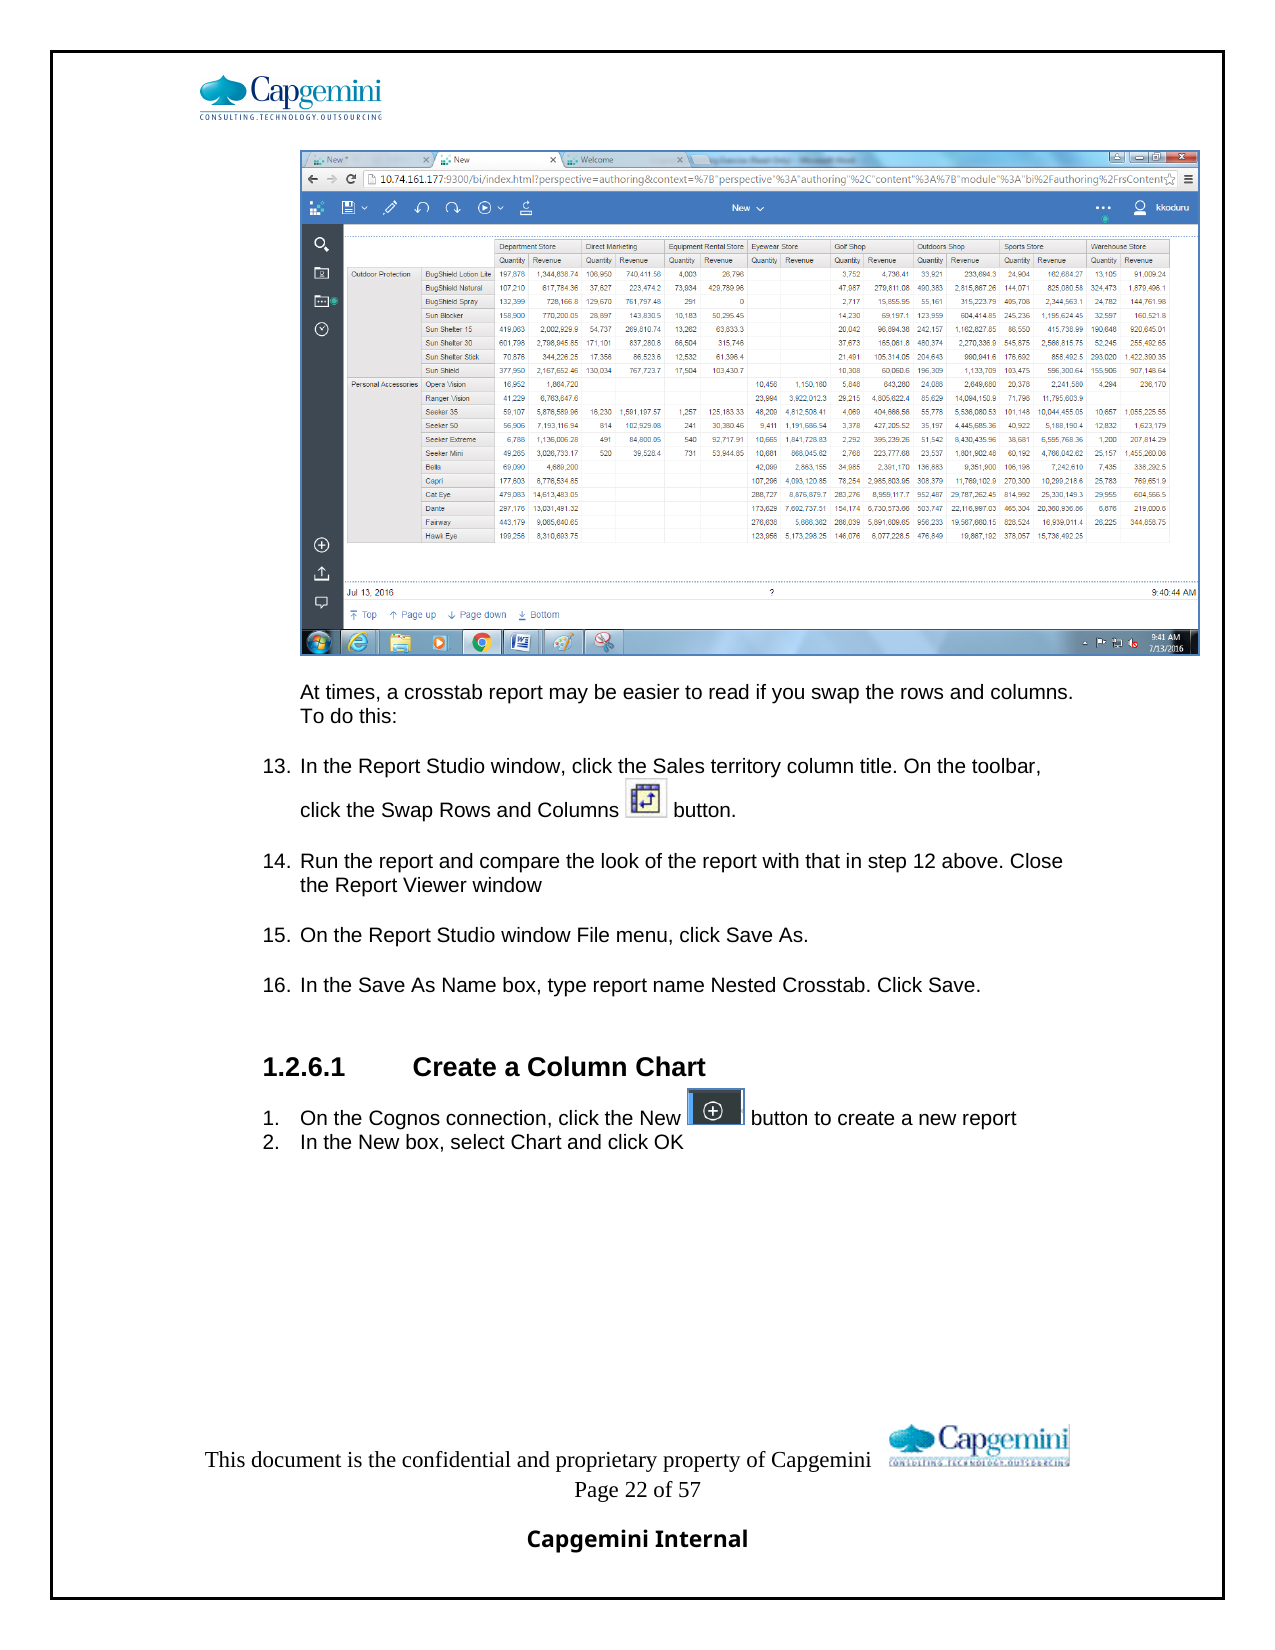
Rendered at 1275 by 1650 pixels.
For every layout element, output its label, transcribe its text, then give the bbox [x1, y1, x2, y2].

picture [688, 1090, 743, 1124]
list On the Report Studio window File menu, click Save As. [262, 923, 1087, 973]
list In the New box, select Chart and click OK [262, 1130, 1087, 1154]
subtitle Create a Column Chart [262, 1051, 1087, 1082]
list In the Report Studio window, click the Sales territory column title. On the toolbar, click the Swap Rows and Columns button. [262, 754, 1087, 848]
picture [302, 152, 1198, 654]
list On the Cognos connection, click the New button to create a new report [262, 1088, 1087, 1130]
list Run the report and compare the look of the report with that in step 12 above. Close the Report Viewer window [262, 848, 1087, 923]
list In the Save As Name box, type report name Nested Crosstab. Click Save. [262, 973, 1087, 997]
picture [889, 1424, 1071, 1468]
picture [625, 778, 668, 818]
